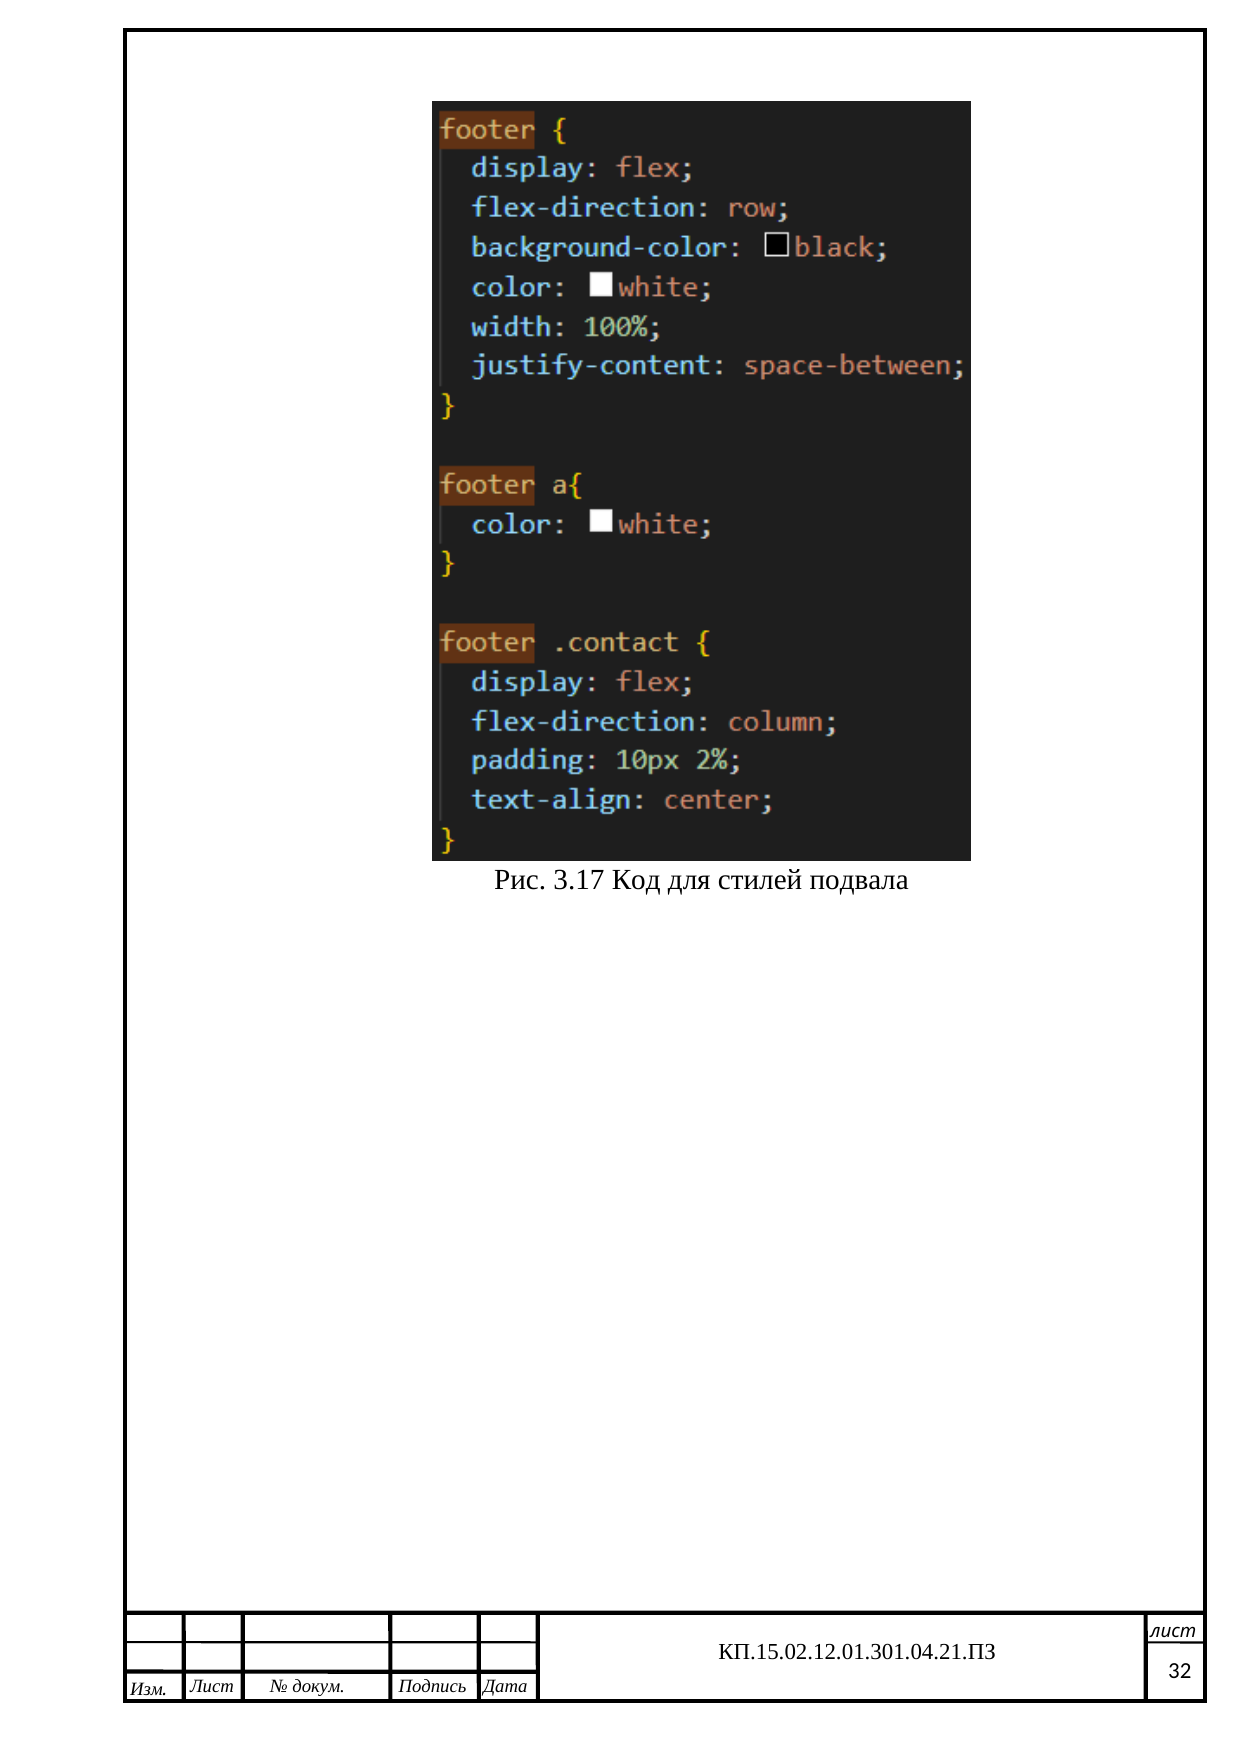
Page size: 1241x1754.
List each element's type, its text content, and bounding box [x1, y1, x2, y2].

picture [432, 101, 971, 861]
text Рис. 3.17 Код для стилей подвала [177, 862, 1181, 896]
